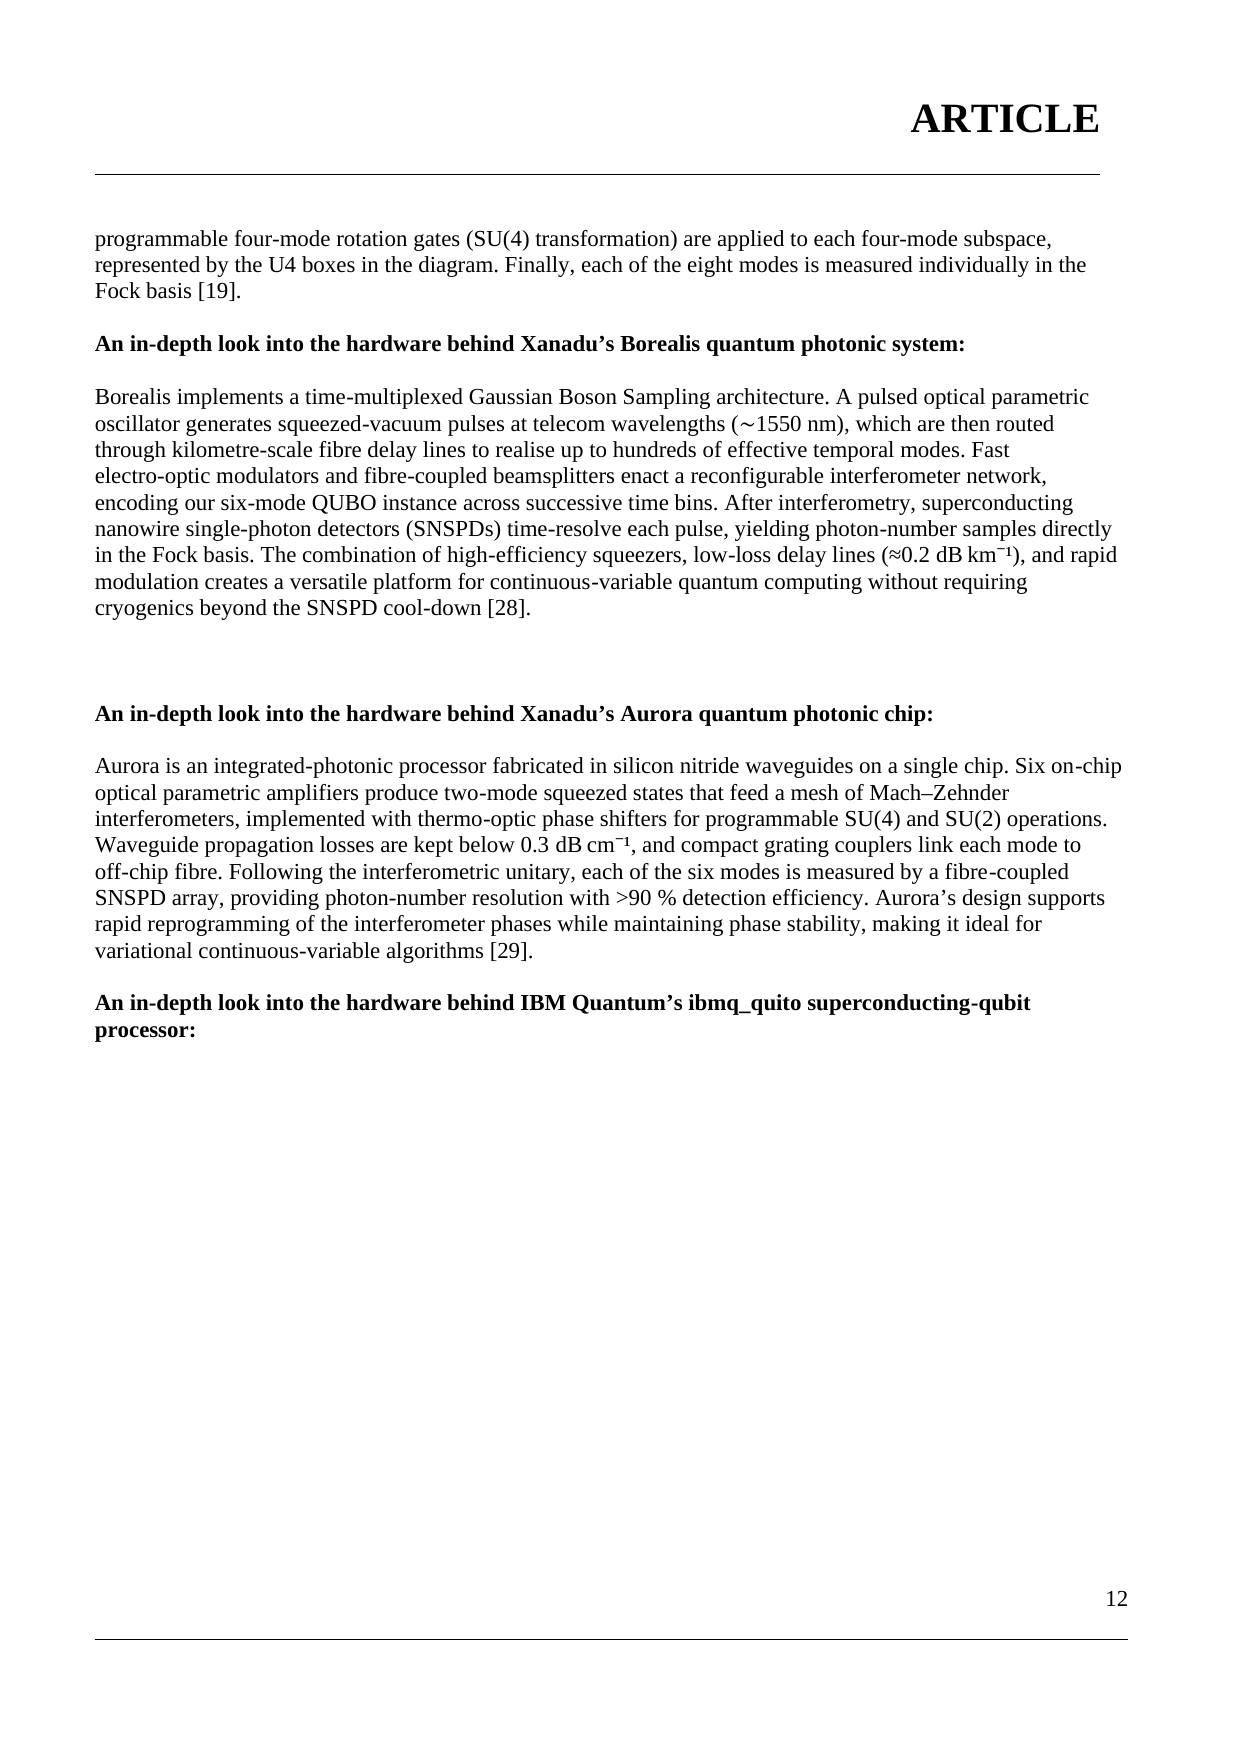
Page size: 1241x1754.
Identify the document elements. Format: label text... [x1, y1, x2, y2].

text An in‑depth look into the hardware behind Xanadu’s Aurora quantum photonic chip: [94, 699, 1128, 726]
text An in‑depth look into the hardware behind Xanadu’s Borealis quantum photonic system: [94, 330, 1128, 356]
text Aurora is an integrated‑photonic processor fabricated in silicon nitride waveguides on a single chip. Six on‑chip optical parametric amplifiers produce two‑mode squeezed states that feed a mesh of Mach–Zehnder interferometers, implemented with thermo‑optic phase shifters for programmable SU(4) and SU(2) operations. Waveguide propagation losses are kept below 0.3 dB cm⁻¹, and compact grating couplers link each mode to off‑chip fibre. Following the interferometric unitary, each of the six modes is measured by a fibre‑coupled SNSPD array, providing photon‑number resolution with >90 % detection efficiency. Aurora’s design supports rapid reprogramming of the interferometer phases while maintaining phase stability, making it ideal for variational continuous‑variable algorithms [29]. [94, 752, 1128, 963]
text Borealis implements a time‑multiplexed Gaussian Boson Sampling architecture. A pulsed optical parametric oscillator generates squeezed‑vacuum pulses at telecom wavelengths (∼1550 nm), which are then routed through kilometre‑scale fibre delay lines to realise up to hundreds of effective temporal modes. Fast electro‑optic modulators and fibre‑coupled beamsplitters enact a reconfigurable interferometer network, encoding our six‑mode QUBO instance across successive time bins. After interferometry, superconducting nanowire single‑photon detectors (SNSPDs) time‑resolve each pulse, yielding photon‑number samples directly in the Fock basis. The combination of high‑efficiency squeezers, low‑loss delay lines (≈0.2 dB km⁻¹), and rapid modulation creates a versatile platform for continuous‑variable quantum computing without requiring cryogenics beyond the SNSPD cool‑down [28]. [94, 383, 1128, 621]
text An in‑depth look into the hardware behind IBM Quantum’s ibmq_quito superconducting‑qubit processor: [94, 989, 1128, 1042]
